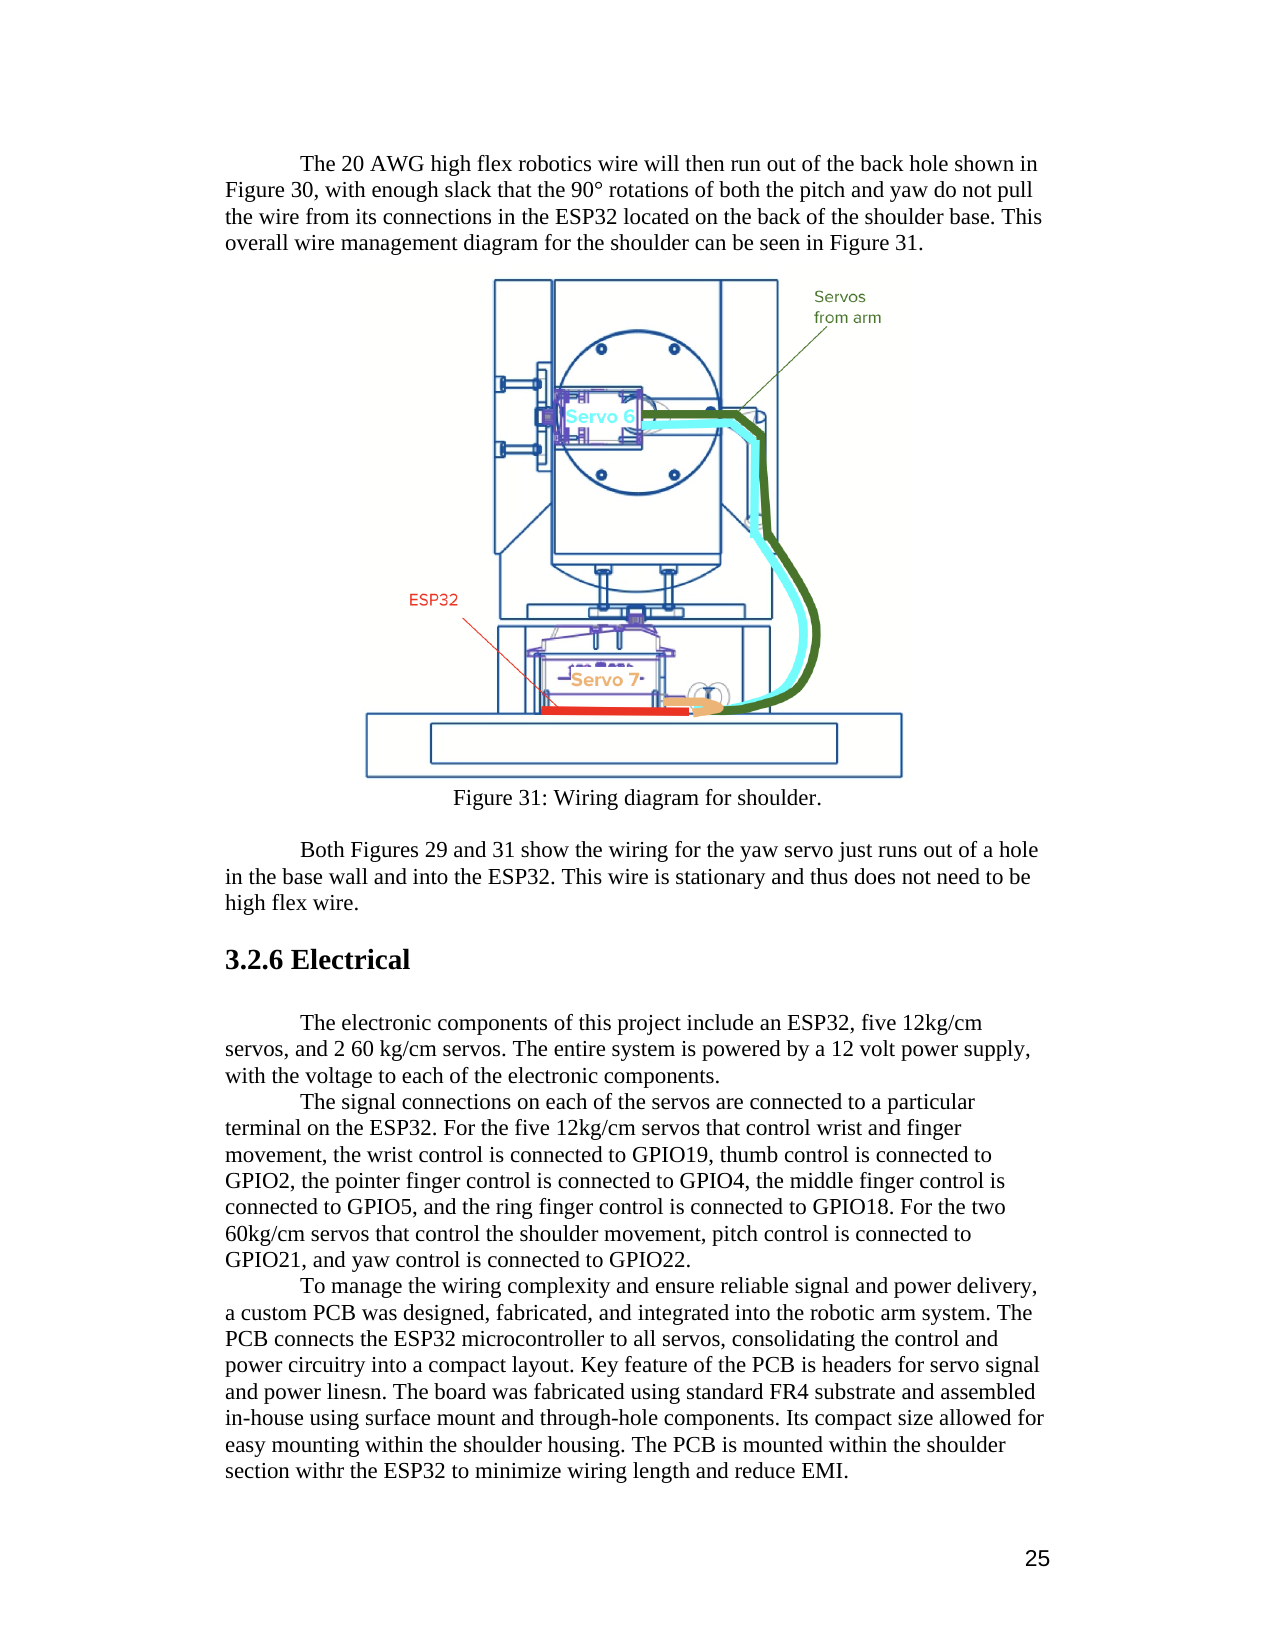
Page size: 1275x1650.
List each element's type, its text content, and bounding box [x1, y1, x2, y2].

text The electronic components of this project include an ESP32, five 12kg/cm servos, and 2 60 kg/cm servos. The entire system is powered by a 12 volt power supply, with the voltage to each of the electronic components. [225, 1009, 1050, 1088]
text Both Figures 29 and 31 show the wiring for the yaw servo just runs out of a hole in the base wall and into the ESP32. This wire is stationary and thus does not need to be high flex wire. [225, 836, 1050, 916]
picture [361, 255, 914, 784]
text Figure 31: Wiring diagram for shoulder. [225, 784, 1050, 810]
text The signal connections on each of the servos are connected to a particular terminal on the ESP32. For the five 12kg/cm servos that control wrist and finger movement, the wrist control is connected to GPIO19, thumb control is connected to GPIO2, the pointer finger control is connected to GPIO4, the middle finger control is connected to GPIO5, and the ring finger control is connected to GPIO18. For the two 60kg/cm servos that control the shoulder movement, pitch control is connected to GPIO21, and yaw control is connected to GPIO22. [225, 1088, 1050, 1272]
text The 20 AWG high flex robotics wire will then run out of the back hole shown in Figure 30, with enough slack that the 90° rotations of both the pitch and yaw do not pull the wire from its connections in the ESP32 located on the back of the shoulder base. This overall wire management diagram for the shoulder can be seen in Figure 31. [225, 150, 1050, 255]
text 3.2.6 Electrical [225, 942, 1050, 975]
text To manage the wiring complexity and ensure reliable signal and power delivery, a custom PCB was designed, fabricated, and integrated into the robotic arm system. The PCB connects the ESP32 microcontroller to all servos, consolidating the control and power circuitry into a compact layout. Key feature of the PCB is headers for servo signal and power linesn. The board was fabricated using standard FR4 substrate and assembled in-house using surface mount and through-hole components. Its compact size allowed for easy mounting within the shoulder housing. The PCB is mounted within the shoulder section withr the ESP32 to minimize wiring length and reduce EMI. [225, 1272, 1050, 1483]
